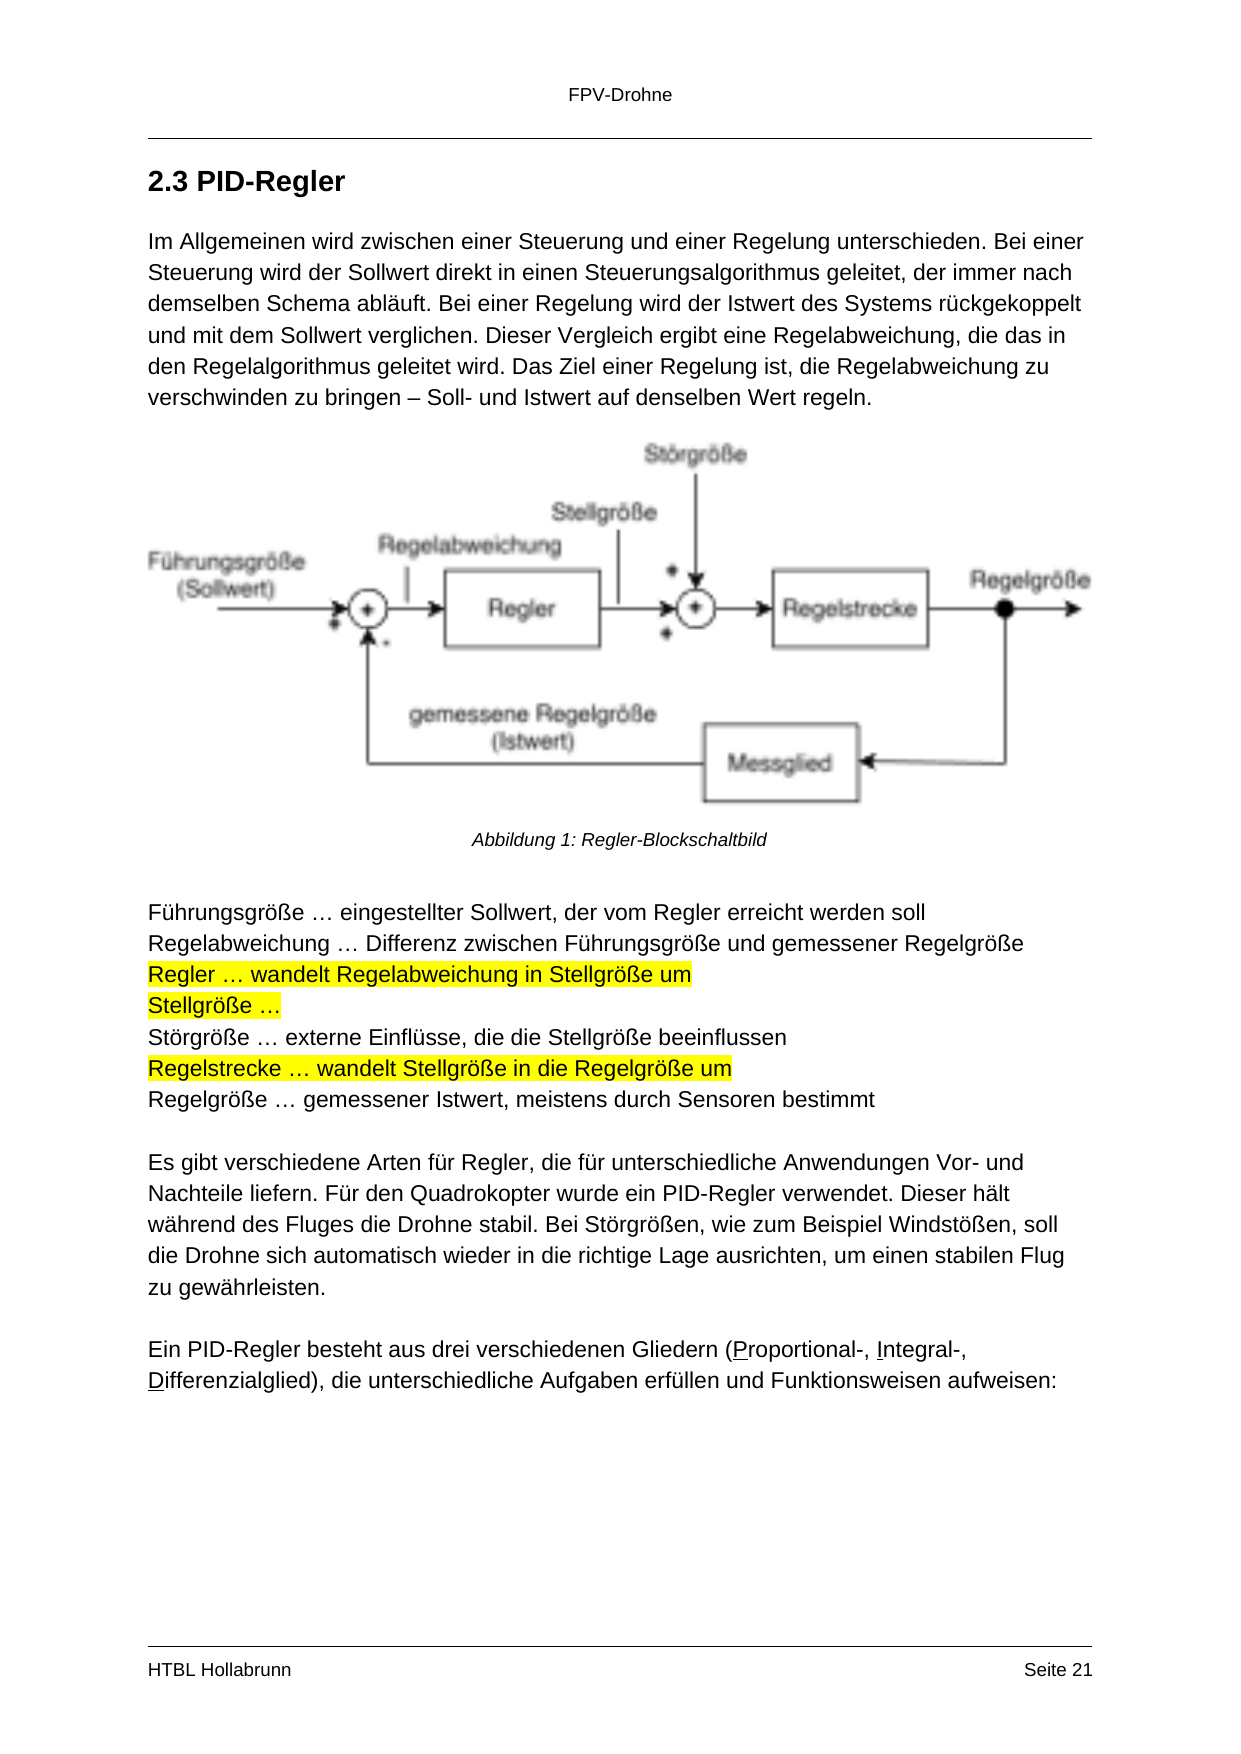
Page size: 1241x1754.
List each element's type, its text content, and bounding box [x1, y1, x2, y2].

subtitle PID-Regler [148, 164, 1092, 198]
text Stellgröße … [148, 987, 1092, 1019]
picture [147, 441, 1097, 807]
text Führungsgröße … eingestellter Sollwert, der vom Regler erreicht werden soll [148, 894, 1092, 925]
text Regelstrecke … wandelt Stellgröße in die Regelgröße um [148, 1050, 1092, 1081]
text Regelgröße … gemessener Istwert, meistens durch Sensoren bestimmt [148, 1081, 1092, 1112]
text Störgröße … externe Einflüsse, die die Stellgröße beeinflussen [148, 1019, 1092, 1050]
text Ein PID-Regler besteht aus drei verschiedenen Gliedern (Proportional-, Integral-, Differenzialglied), die unterschiedliche Aufgaben erfüllen und Funktionsweisen aufweisen: [148, 1331, 1092, 1394]
text Regler … wandelt Regelabweichung in Stellgröße um [148, 956, 1092, 987]
text Regelabweichung … Differenz zwischen Führungsgröße und gemessener Regelgröße [148, 925, 1092, 956]
text Es gibt verschiedene Arten für Regler, die für unterschiedliche Anwendungen Vor- und Nachteile liefern. Für den Quadrokopter wurde ein PID-Regler verwendet. Dieser hält während des Fluges die Drohne stabil. Bei Störgrößen, wie zum Beispiel Windstößen, soll die Drohne sich automatisch wieder in die richtige Lage ausrichten, um einen stabilen Flug zu gewährleisten. [148, 1144, 1092, 1300]
text Abbildung 1: Regler-Blockschaltbild [148, 819, 1092, 850]
text Im Allgemeinen wird zwischen einer Steuerung und einer Regelung unterschieden. Bei einer Steuerung wird der Sollwert direkt in einen Steuerungsalgorithmus geleitet, der immer nach demselben Schema abläuft. Bei einer Regelung wird der Istwert des Systems rückgekoppelt und mit dem Sollwert verglichen. Dieser Vergleich ergibt eine Regelabweichung, die das in den Regelalgorithmus geleitet wird. Das Ziel einer Regelung ist, die Regelabweichung zu verschwinden zu bringen – Soll- und Istwert auf denselben Wert regeln. [148, 223, 1092, 411]
